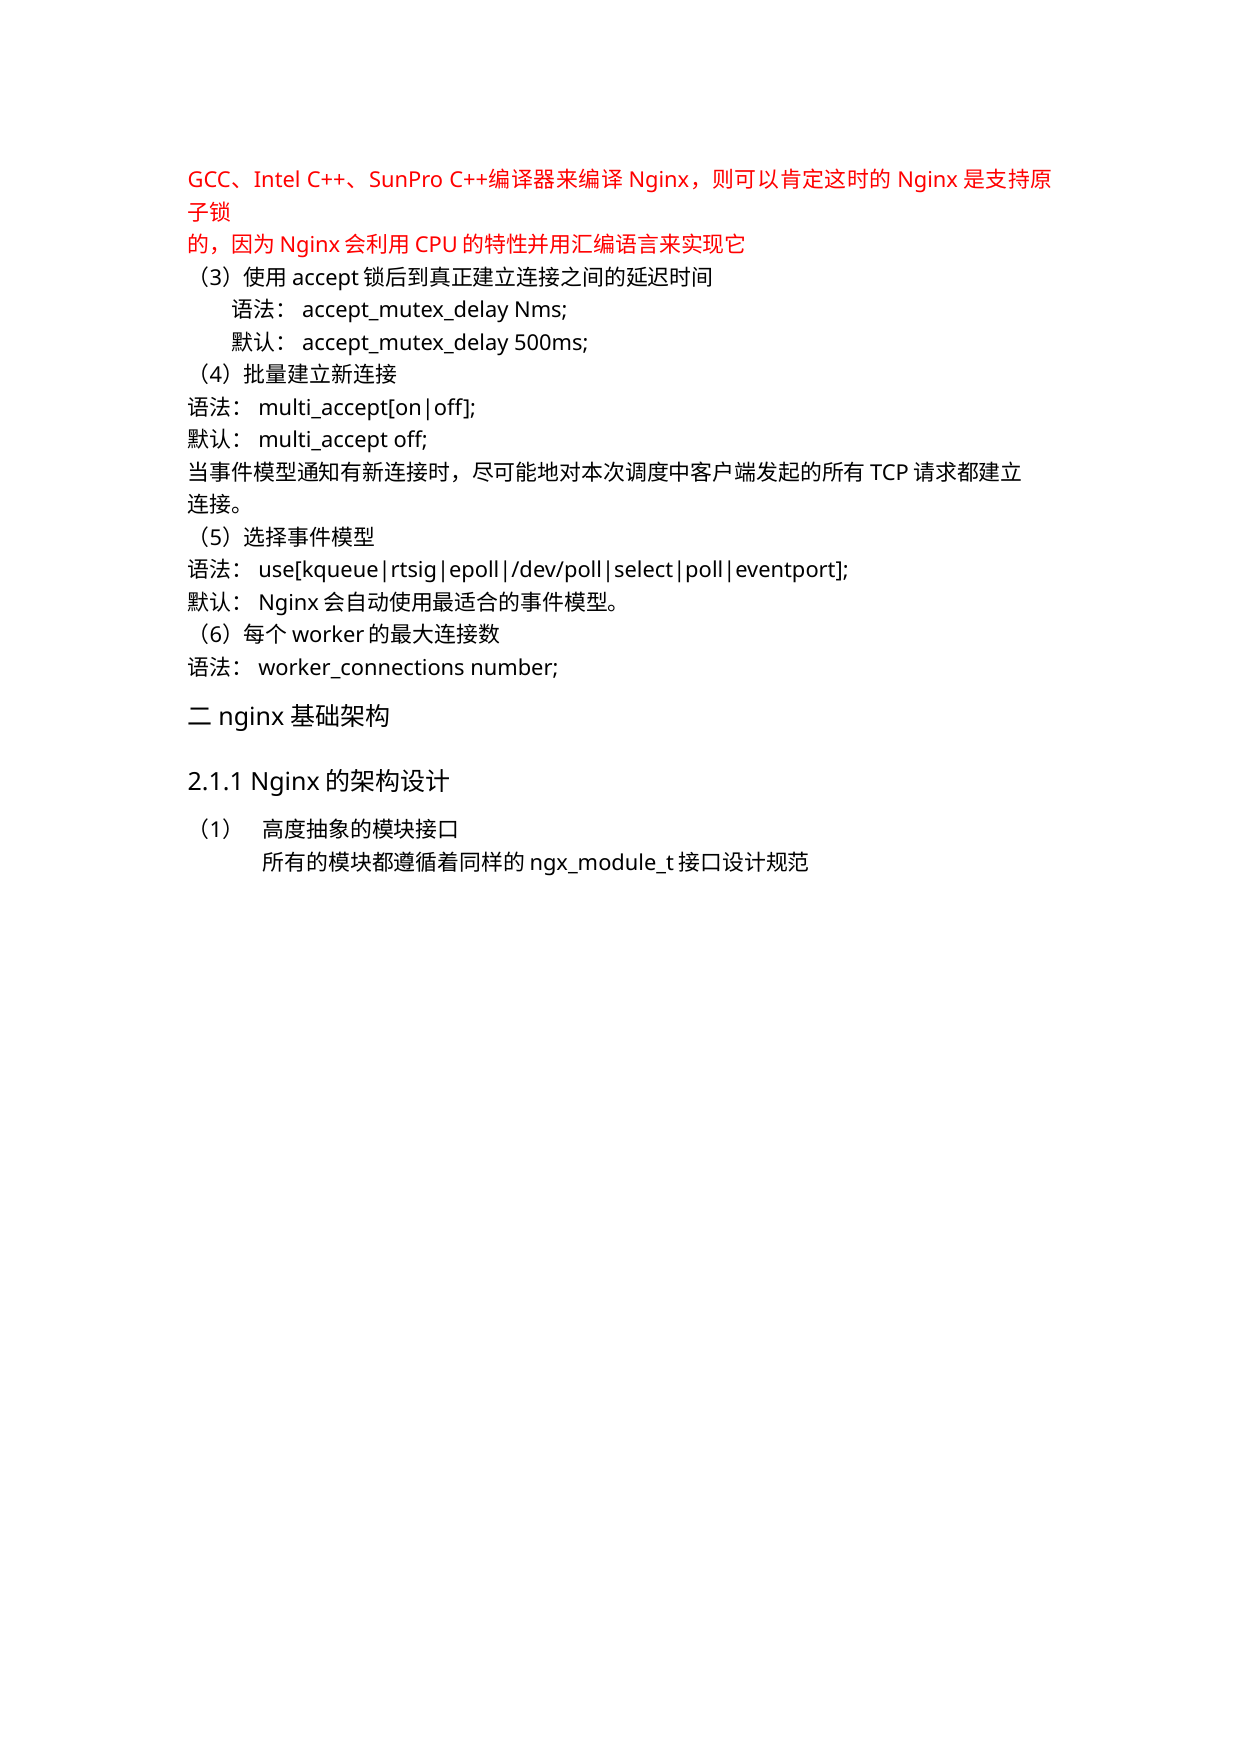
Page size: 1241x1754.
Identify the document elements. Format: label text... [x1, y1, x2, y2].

text 连接。 [187, 487, 1053, 519]
list 高度抽象的模块接口 [187, 812, 1053, 844]
text （6）每个worker的最大连接数 [187, 617, 1053, 649]
text 2.1.1 Nginx的架构设计 [187, 747, 1053, 812]
text 默认： multi_accept off; [187, 422, 1053, 454]
text 语法： multi_accept[on|off]; [187, 389, 1053, 422]
text 默认： accept_mutex_delay 500ms; [187, 324, 1053, 357]
text （5）选择事件模型 [187, 519, 1053, 552]
text 当事件模型通知有新连接时，尽可能地对本次调度中客户端发起的所有TCP请求都建立 [187, 454, 1053, 487]
text 语法： worker_connections number; [187, 649, 1053, 682]
list 所有的模块都遵循着同样的ngx_module_t接口设计规范 [262, 844, 1053, 877]
text 的，因为Nginx会利用CPU的特性并用汇编语言来实现它 [187, 227, 1053, 259]
text 语法： accept_mutex_delay Nms; [187, 292, 1053, 324]
text （3）使用accept锁后到真正建立连接之间的延迟时间 [187, 259, 1053, 292]
text GCC、Intel C++、SunPro C++编译器来编译Nginx，则可以肯定这时的Nginx是支持原子锁 [187, 162, 1053, 227]
text （4）批量建立新连接 [187, 357, 1053, 389]
text 默认： Nginx会自动使用最适合的事件模型。 [187, 584, 1053, 617]
text 二 nginx 基础架构 [187, 682, 1053, 747]
text 语法： use[kqueue|rtsig|epoll|/dev/poll|select|poll|eventport]; [187, 552, 1053, 584]
